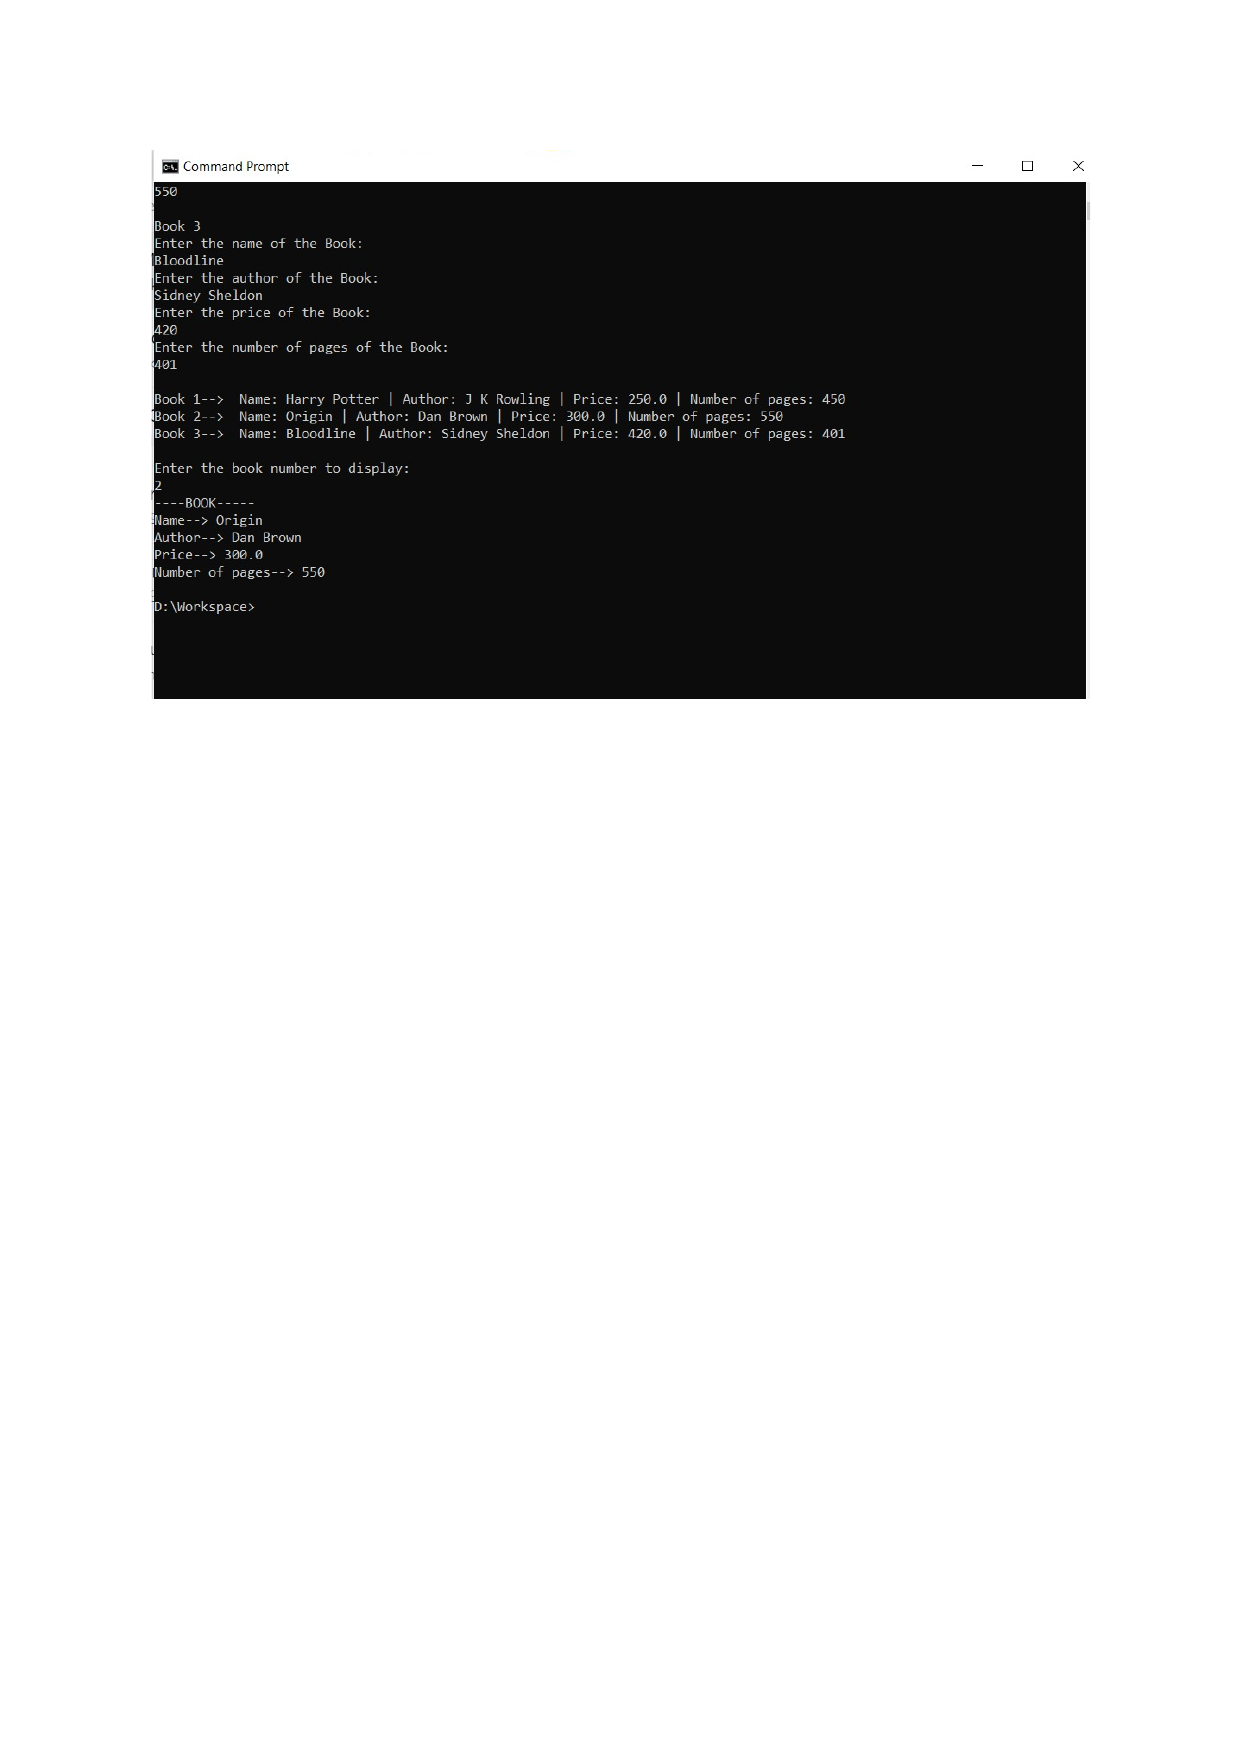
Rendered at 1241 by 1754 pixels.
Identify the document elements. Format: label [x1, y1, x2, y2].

picture [151, 150, 1091, 699]
